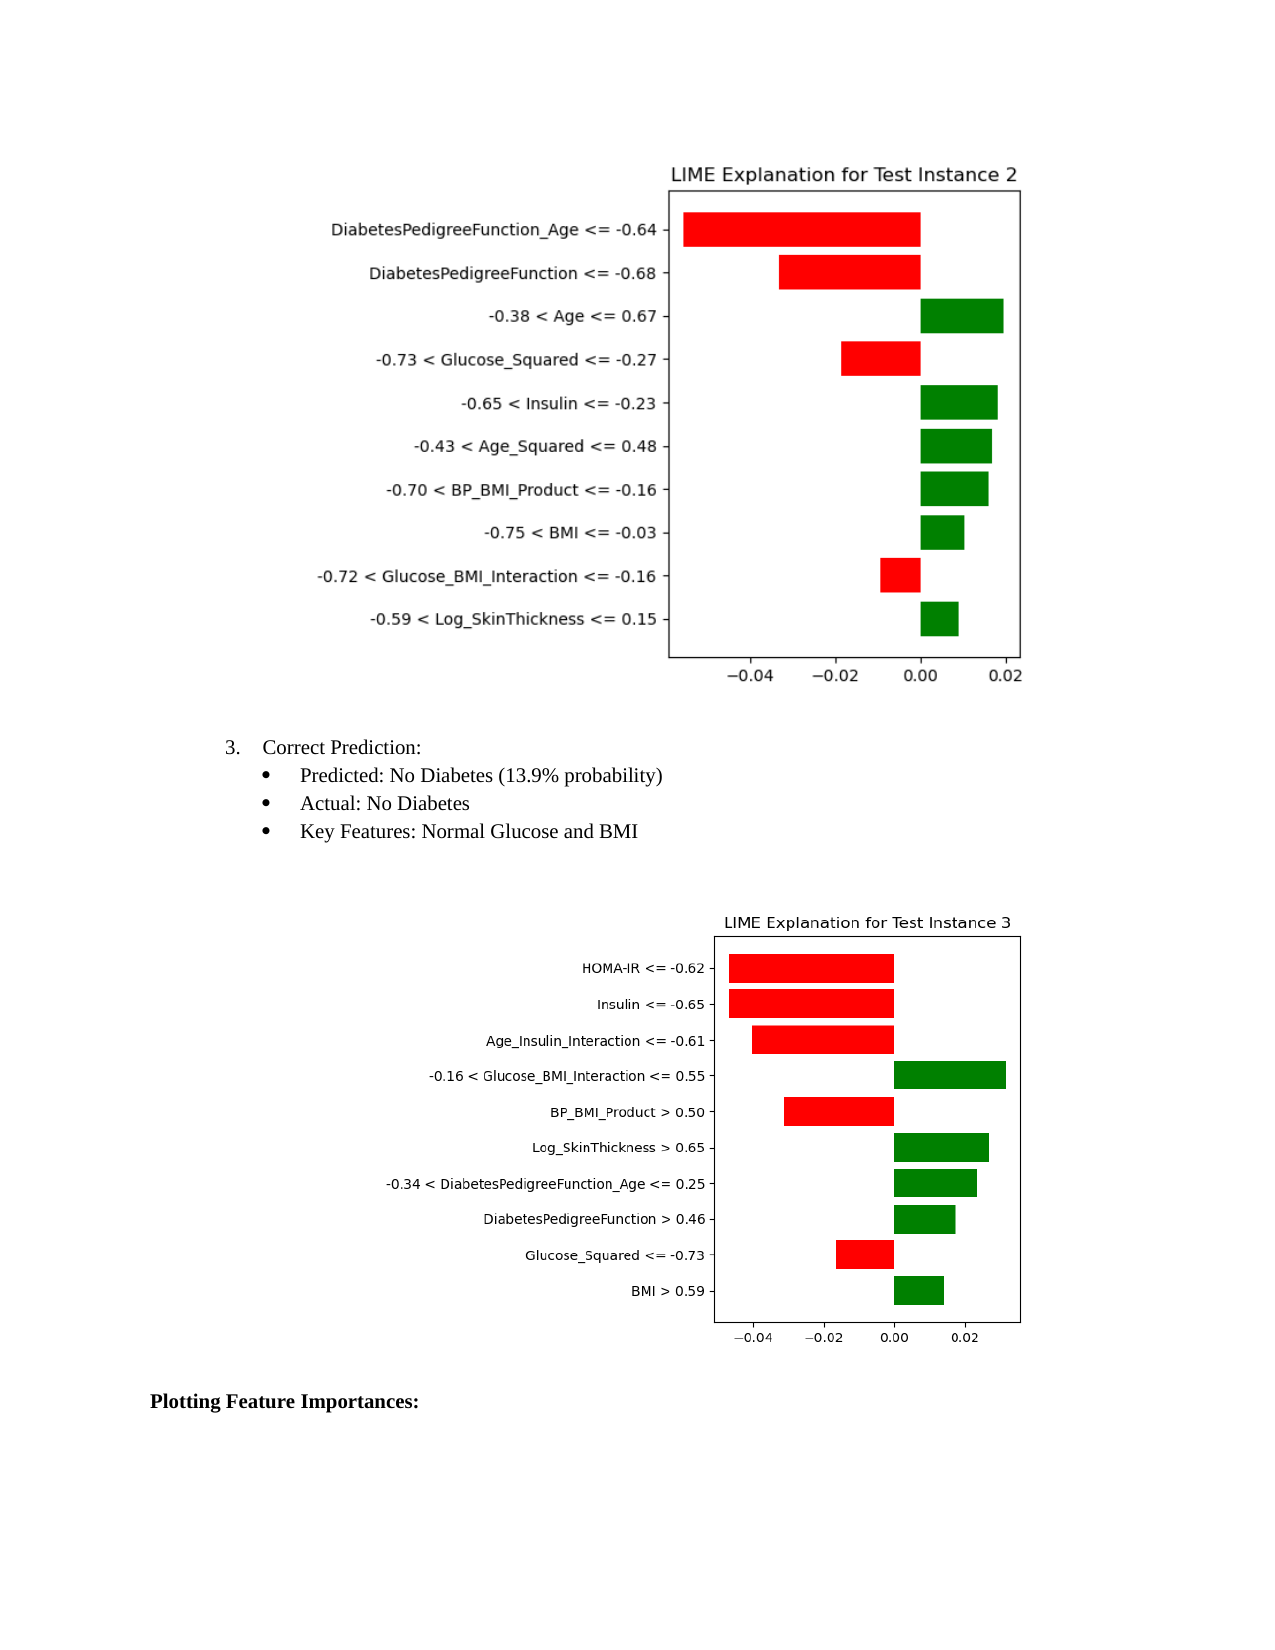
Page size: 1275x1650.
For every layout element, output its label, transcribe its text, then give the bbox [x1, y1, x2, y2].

text Plotting Feature Importances: [150, 1389, 1125, 1413]
list Actual: No Diabetes [262, 791, 1125, 815]
list Key Features: Normal Glucose and BMI [262, 819, 1125, 843]
list Predicted: No Diabetes (13.9% probability) [262, 763, 1125, 787]
list Correct Prediction: [225, 735, 1125, 759]
picture [300, 902, 1037, 1359]
picture [300, 150, 1037, 702]
